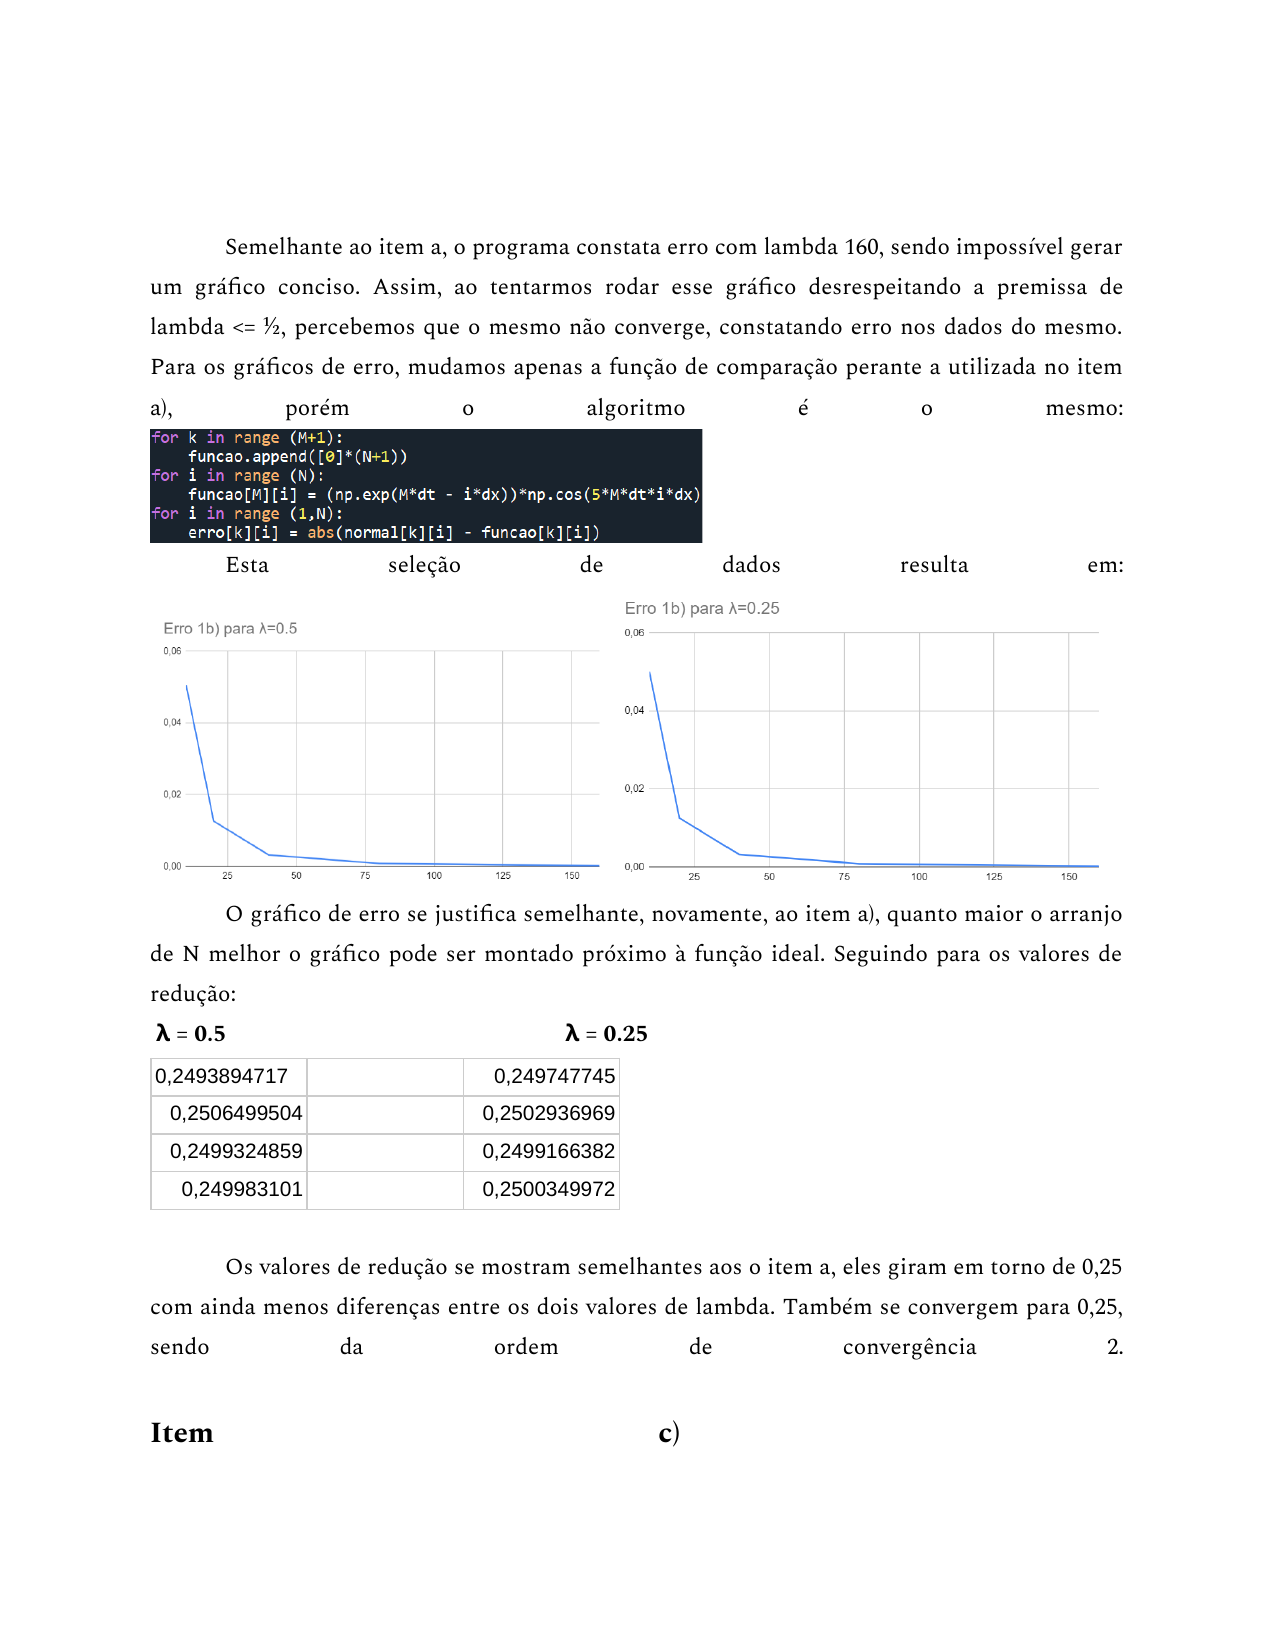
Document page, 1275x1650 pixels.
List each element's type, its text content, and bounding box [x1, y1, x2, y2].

table_cell 0,2506499504 [152, 1097, 306, 1133]
table_cell [308, 1135, 463, 1171]
table_cell 0,2499166382 [464, 1135, 619, 1171]
table_cell 0,2500349972 [464, 1172, 619, 1208]
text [150, 1210, 1124, 1456]
table_cell 0,249983101 [152, 1172, 306, 1208]
picture [150, 429, 703, 543]
table_header 0,2493894717 [152, 1059, 306, 1095]
table_header [308, 1059, 463, 1095]
table_cell 0,2502936969 [464, 1097, 619, 1133]
table_cell 0,2499324859 [152, 1135, 306, 1171]
table_cell [308, 1097, 463, 1133]
table_cell [308, 1172, 463, 1208]
picture [150, 586, 1111, 892]
table_header 0,249747745 [464, 1059, 619, 1095]
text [150, 150, 1124, 1052]
